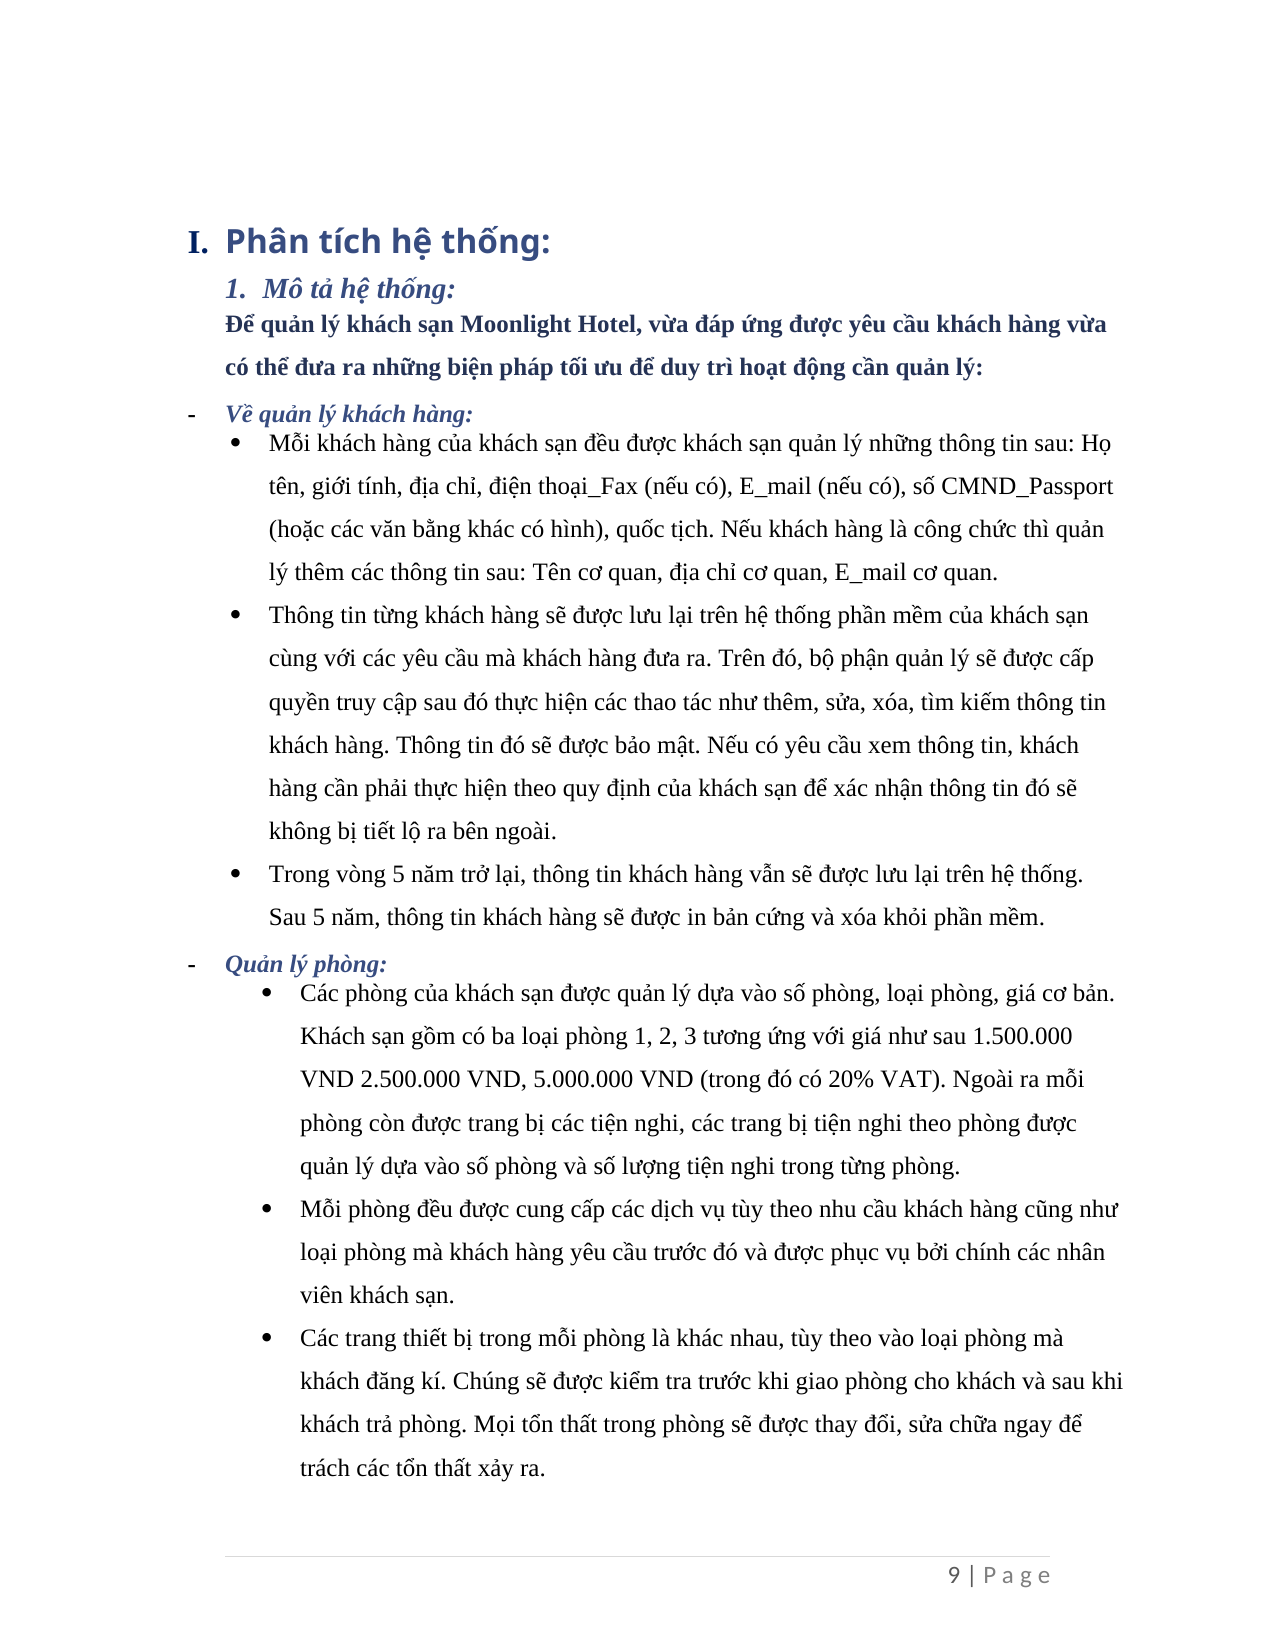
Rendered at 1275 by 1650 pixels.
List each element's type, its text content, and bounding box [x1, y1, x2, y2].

list Trong vòng 5 năm trở lại, thông tin khách hàng vẫn sẽ được lưu lại trên hệ thống. Sau 5 năm, thông tin khách hàng sẽ được in bản cứng và xóa khỏi phần mềm. [231, 859, 1125, 931]
subtitle Để quản lý khách sạn Moonlight Hotel, vừa đáp ứng được yêu cầu khách hàng vừa có thể đưa ra những biện pháp tối ưu để duy trì hoạt động cần quản lý: [225, 309, 1125, 381]
subtitle Về quản lý khách hàng: [187, 399, 1050, 428]
list Mỗi phòng đều được cung cấp các dịch vụ tùy theo nhu cầu khách hàng cũng như loại phòng mà khách hàng yêu cầu trước đó và được phục vụ bởi chính các nhân viên khách sạn. [262, 1194, 1125, 1309]
list Các phòng của khách sạn được quản lý dựa vào số phòng, loại phòng, giá cơ bản. Khách sạn gồm có ba loại phòng 1, 2, 3 tương ứng với giá như sau 1.500.000 VND 2.500.000 VND, 5.000.000 VND (trong đó có 20% VAT). Ngoài ra mỗi phòng còn được trang bị các tiện nghi, các trang bị tiện nghi theo phòng được quản lý dựa vào số phòng và số lượng tiện nghi trong từng phòng. [262, 978, 1125, 1179]
list Mỗi khách hàng của khách sạn đều được khách sạn quản lý những thông tin sau: Họ tên, giới tính, địa chỉ, điện thoại_Fax (nếu có), E_mail (nếu có), số CMND_Passport (hoặc các văn bằng khác có hình), quốc tịch. Nếu khách hàng là công chức thì quản lý thêm các thông tin sau: Tên cơ quan, địa chỉ cơ quan, E_mail cơ quan. [231, 428, 1125, 586]
subtitle Quản lý phòng: [187, 949, 1050, 978]
subtitle Phân tích hệ thống: [187, 218, 1125, 263]
list Thông tin từng khách hàng sẽ được lưu lại trên hệ thống phần mềm của khách sạn cùng với các yêu cầu mà khách hàng đưa ra. Trên đó, bộ phận quản lý sẽ được cấp quyền truy cập sau đó thực hiện các thao tác như thêm, sửa, xóa, tìm kiếm thông tin khách hàng. Thông tin đó sẽ được bảo mật. Nếu có yêu cầu xem thông tin, khách hàng cần phải thực hiện theo quy định của khách sạn để xác nhận thông tin đó sẽ không bị tiết lộ ra bên ngoài. [231, 600, 1125, 845]
subtitle Mô tả hệ thống: [225, 271, 1050, 304]
list Các trang thiết bị trong mỗi phòng là khác nhau, tùy theo vào loại phòng mà khách đăng kí. Chúng sẽ được kiểm tra trước khi giao phòng cho khách và sau khi khách trả phòng. Mọi tổn thất trong phòng sẽ được thay đổi, sửa chữa ngay để trách các tổn thất xảy ra. [262, 1323, 1125, 1481]
